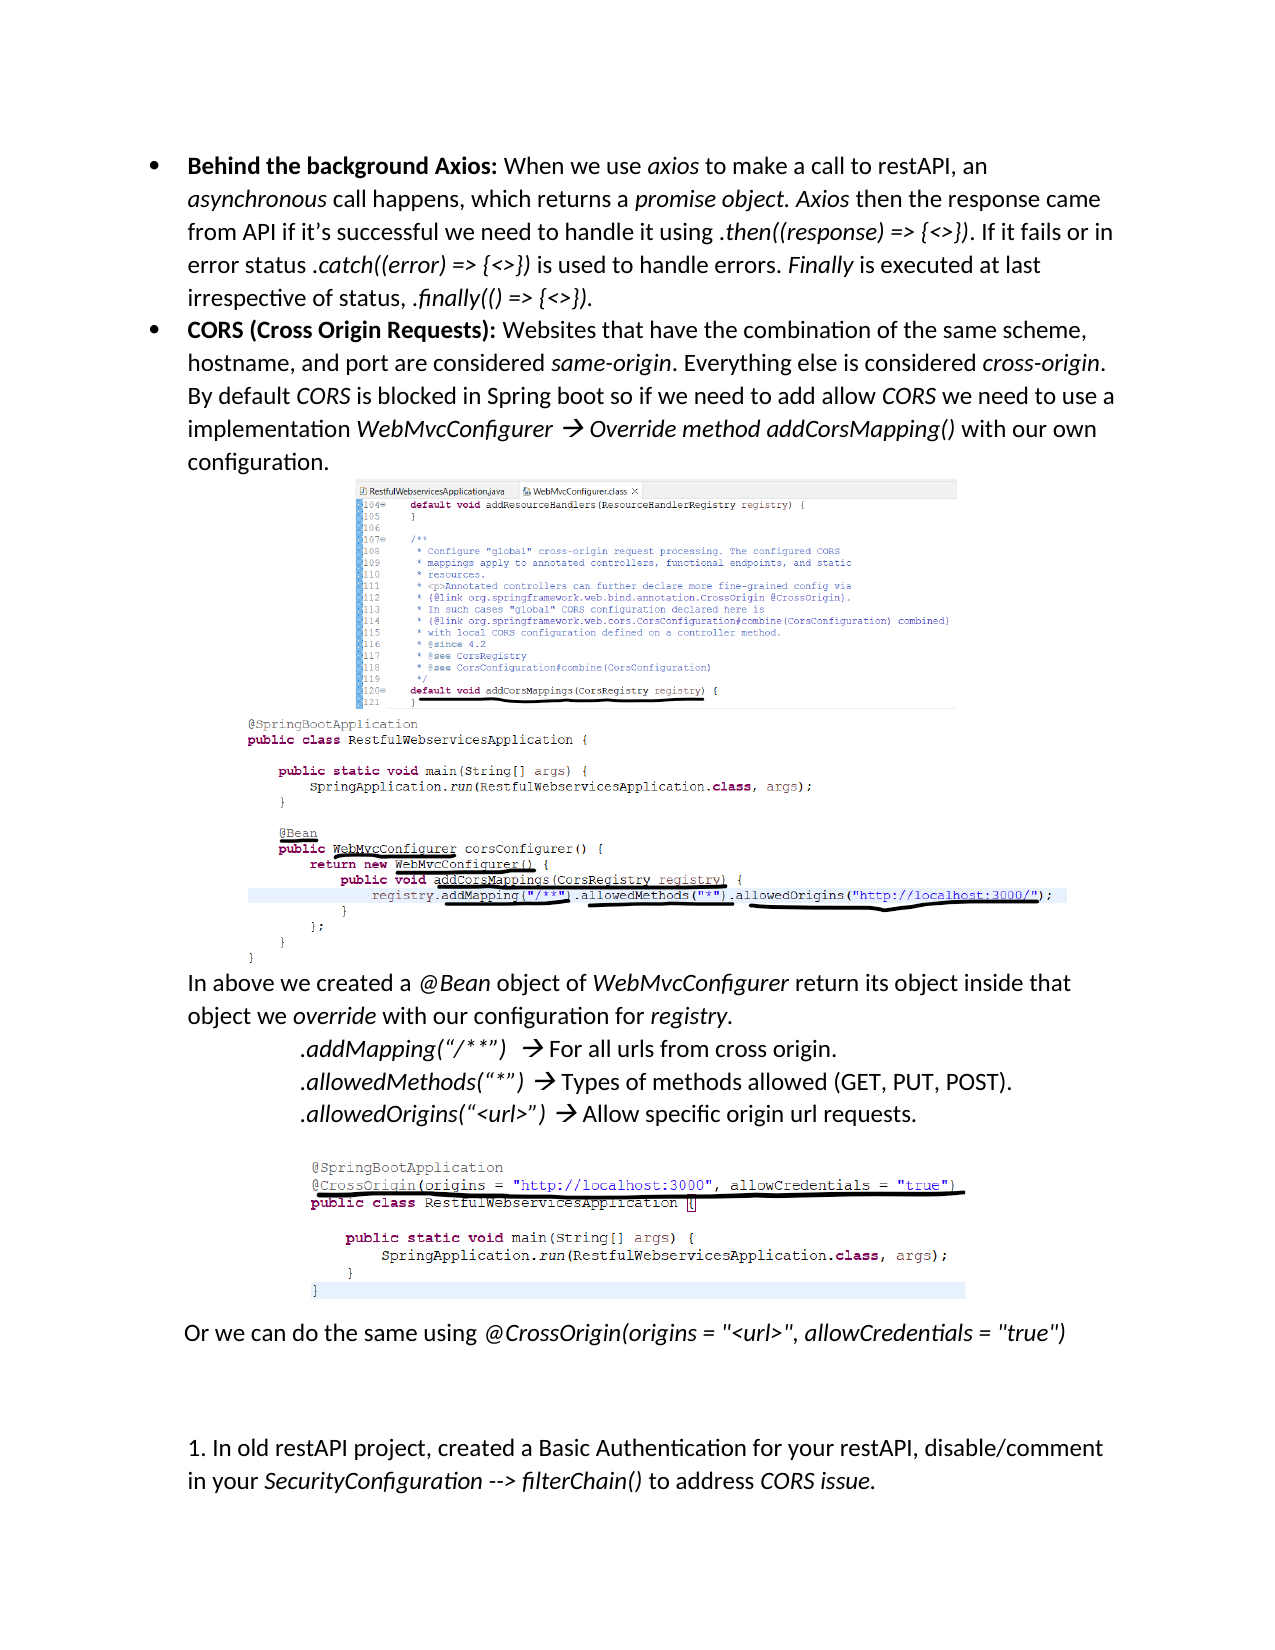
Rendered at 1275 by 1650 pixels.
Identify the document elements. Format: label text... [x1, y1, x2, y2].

picture [309, 1148, 966, 1299]
list .allowedOrigins(“<url>”) Allow specific origin url requests. [300, 1099, 1125, 1129]
picture [355, 479, 957, 709]
list .allowedMethods(“*”) Types of methods allowed (GET, PUT, POST). [300, 1066, 1125, 1096]
list CORS (Cross Origin Requests): Websites that have the combination of the same scheme, hostname, and port are considered same-origin. Everything else is considered cross-origin. [150, 314, 1125, 378]
list .addMapping(“/**”) For all urls from cross origin. [300, 1033, 1125, 1063]
list In above we created a @Bean object of WebMvcConfigurer return its object inside that object we override with our configuration for registry. [187, 967, 1125, 1030]
list By default CORS is blocked in Spring boot so if we need to add allow CORS we need to use a implementation WebMvcConfigurer Override method addCorsMapping() with our own configuration. [187, 380, 1125, 477]
picture [245, 711, 1067, 965]
list 1. In old restAPI project, created a Basic Authentication for your restAPI, disable/comment in your SecurityConfiguration --> filterChain() to address CORS issue. [187, 1432, 1125, 1496]
list Behind the background Axios: When we use axios to make a call to restAPI, an asynchronous call happens, which returns a promise object. Axios then the response came from API if it’s successful we need to handle it using .then((response) => {<>}). If it fails or in error status .catch((error) => {<>}) is used to handle errors. Finally is executed at last irrespective of status, .finally(() => {<>}). [150, 150, 1125, 312]
text Or we can do the same using @CrossOrigin(origins = "<url>", allowCredentials = "true") [150, 1317, 1125, 1348]
